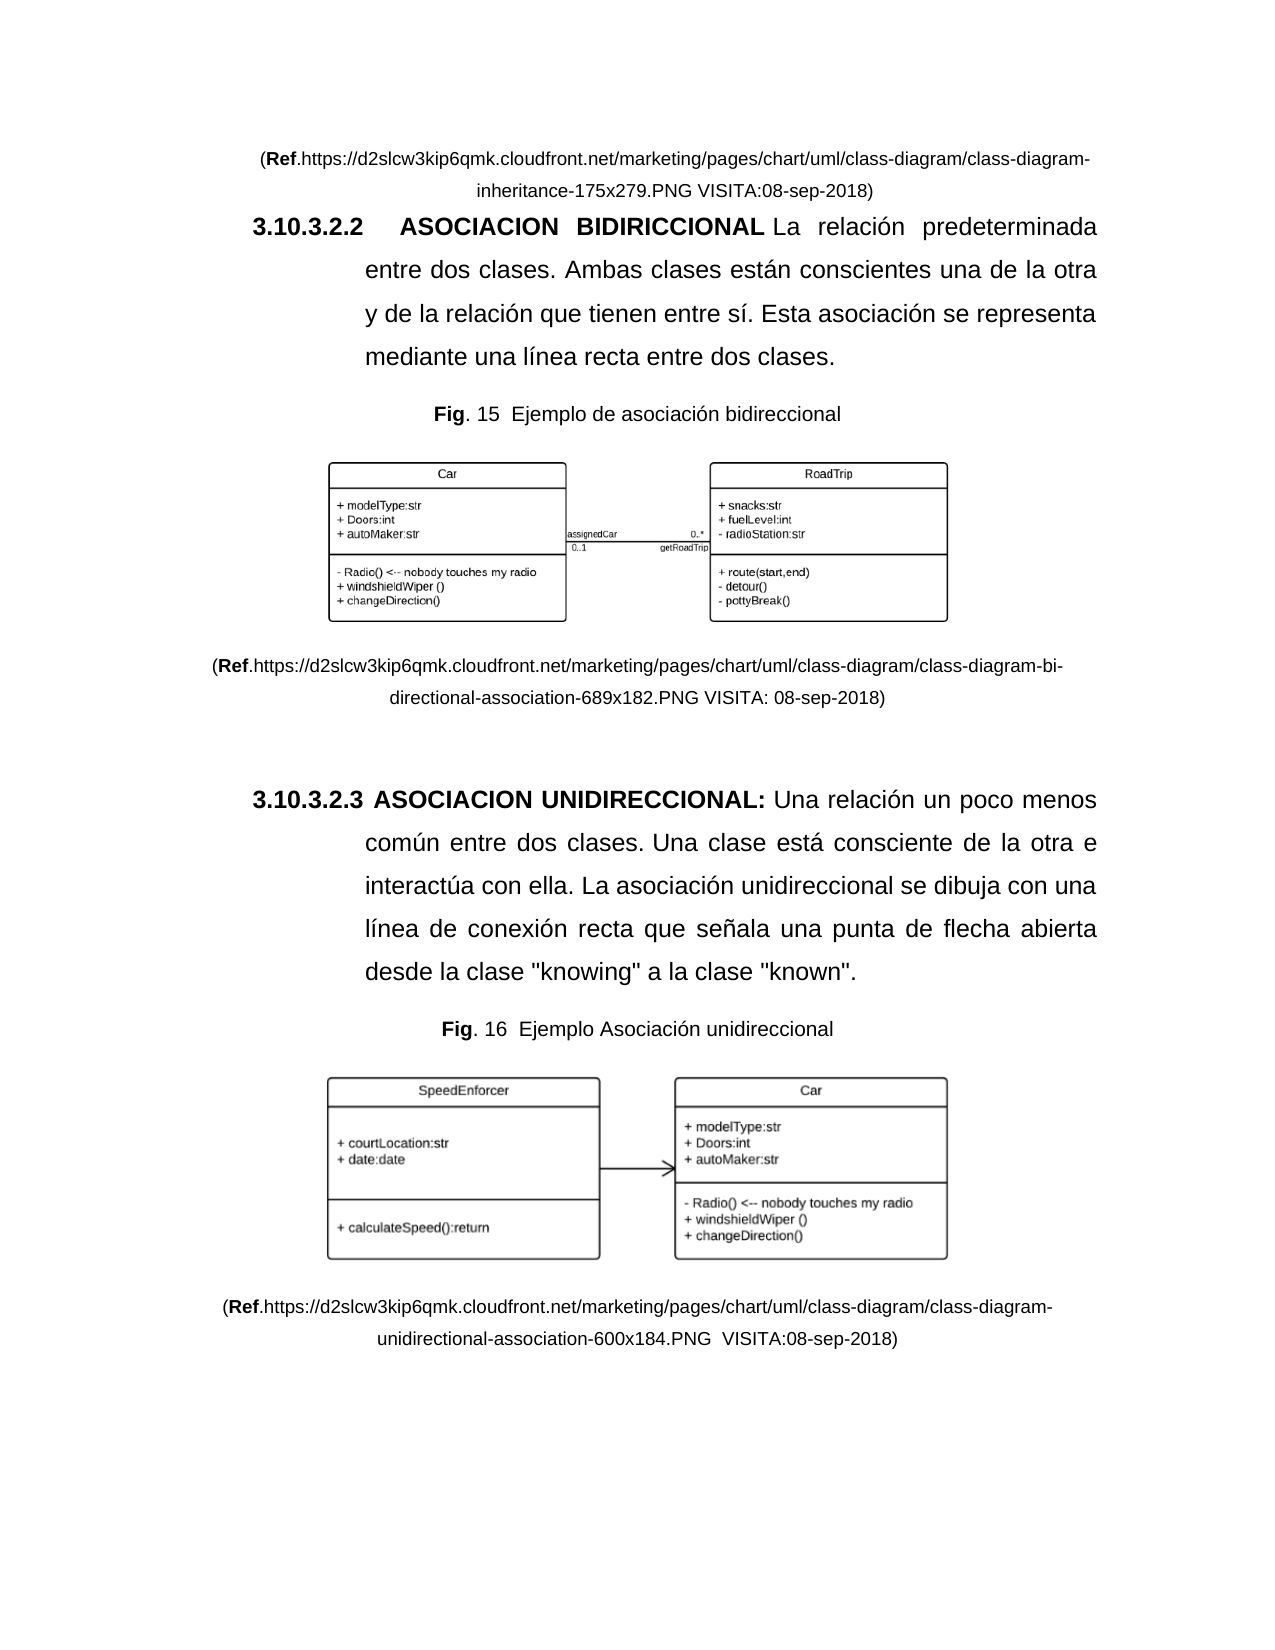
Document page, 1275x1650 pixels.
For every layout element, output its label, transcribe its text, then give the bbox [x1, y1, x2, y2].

text (Ref.https://d2slcw3kip6qmk.cloudfront.net/marketing/pages/chart/uml/class-diagram/class-diagram-bi-directional-association-689x182.PNG VISITA: 08-sep-2018) [177, 654, 1098, 708]
picture [324, 458, 951, 624]
picture [324, 1073, 951, 1265]
text (Ref.https://d2slcw3kip6qmk.cloudfront.net/marketing/pages/chart/uml/class-diagram/class-diagram-unidirectional-association-600x184.PNG VISITA:08-sep-2018) [177, 1296, 1098, 1349]
list ASOCIACION UNIDIRECCIONAL: Una relación un poco menos común entre dos clases. Una clase está consciente de la otra e interactúa con ella. La asociación unidireccional se dibuja con una línea de conexión recta que señala una punta de flecha abierta desde la clase "knowing" a la clase "known". [252, 784, 1098, 986]
list (Ref.https://d2slcw3kip6qmk.cloudfront.net/marketing/pages/chart/uml/class-diagram/class-diagram-inheritance-175x279.PNG VISITA:08-sep-2018) [252, 148, 1098, 202]
list ASOCIACION BIDIRICCIONAL La relación predeterminada entre dos clases. Ambas clases están conscientes una de la otra y de la relación que tienen entre sí. Esta asociación se representa mediante una línea recta entre dos clases. [252, 212, 1098, 370]
text Fig. 16 Ejemplo Asociación unidireccional [177, 1017, 1098, 1041]
text Fig. 15 Ejemplo de asociación bidireccional [177, 401, 1098, 425]
